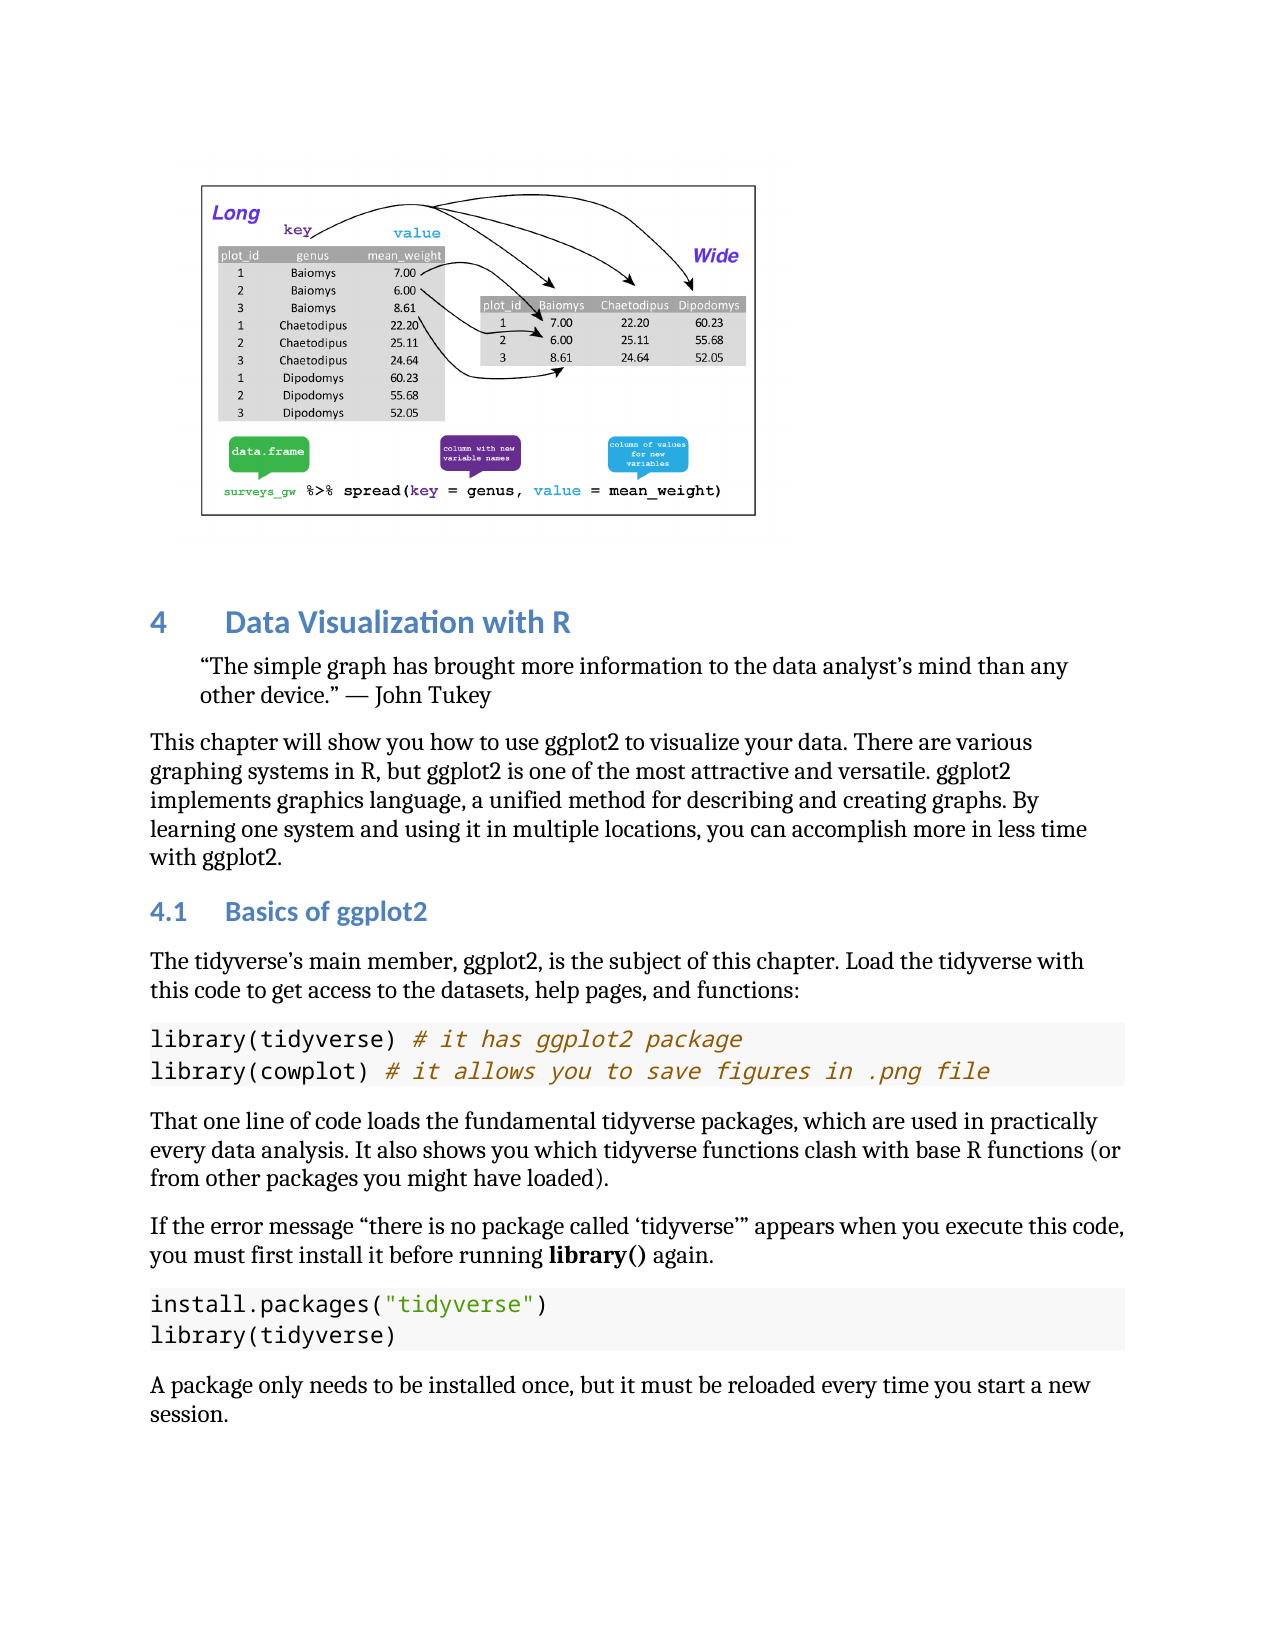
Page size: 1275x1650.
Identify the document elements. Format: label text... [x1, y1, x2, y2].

text That one line of code loads the fundamental tidyverse packages, which are used in practically every data analysis. It also shows you which tidyverse functions clash with base R functions (or from other packages you might have loaded). [150, 1107, 1125, 1193]
text The tidyverse’s main member, ggplot2, is the subject of this chapter. Load the tidyverse with this code to get access to the datasets, help pages, and functions: [150, 947, 1125, 1005]
subtitle 4.1 Basics of ggplot2 [150, 893, 1125, 928]
text A package only needs to be installed once, but it must be reloaded every time you start a new session. [150, 1371, 1125, 1429]
text “The simple graph has brought more information to the data analyst’s mind than any other device.” — John Tukey [200, 652, 1075, 709]
subtitle 4 Data Visualization with R [150, 601, 1125, 642]
text If the error message “there is no package called ‘tidyverse’” appears when you execute this code, you must first install it before running library() again. [150, 1212, 1125, 1269]
text install.packages("tidyverse") library(tidyverse) [397, 1288, 1125, 1351]
text library(tidyverse) # it has ggplot2 package library(cowplot) # it allows you to save figures in .png file [150, 1023, 1125, 1086]
picture [168, 150, 794, 551]
text This chapter will show you how to use ggplot2 to visualize your data. There are various graphing systems in R, but ggplot2 is one of the most attractive and versatile. ggplot2 implements graphics language, a unified method for describing and creating graphs. By learning one system and using it in multiple locations, you can accomplish more in less time with ggplot2. [150, 728, 1125, 872]
